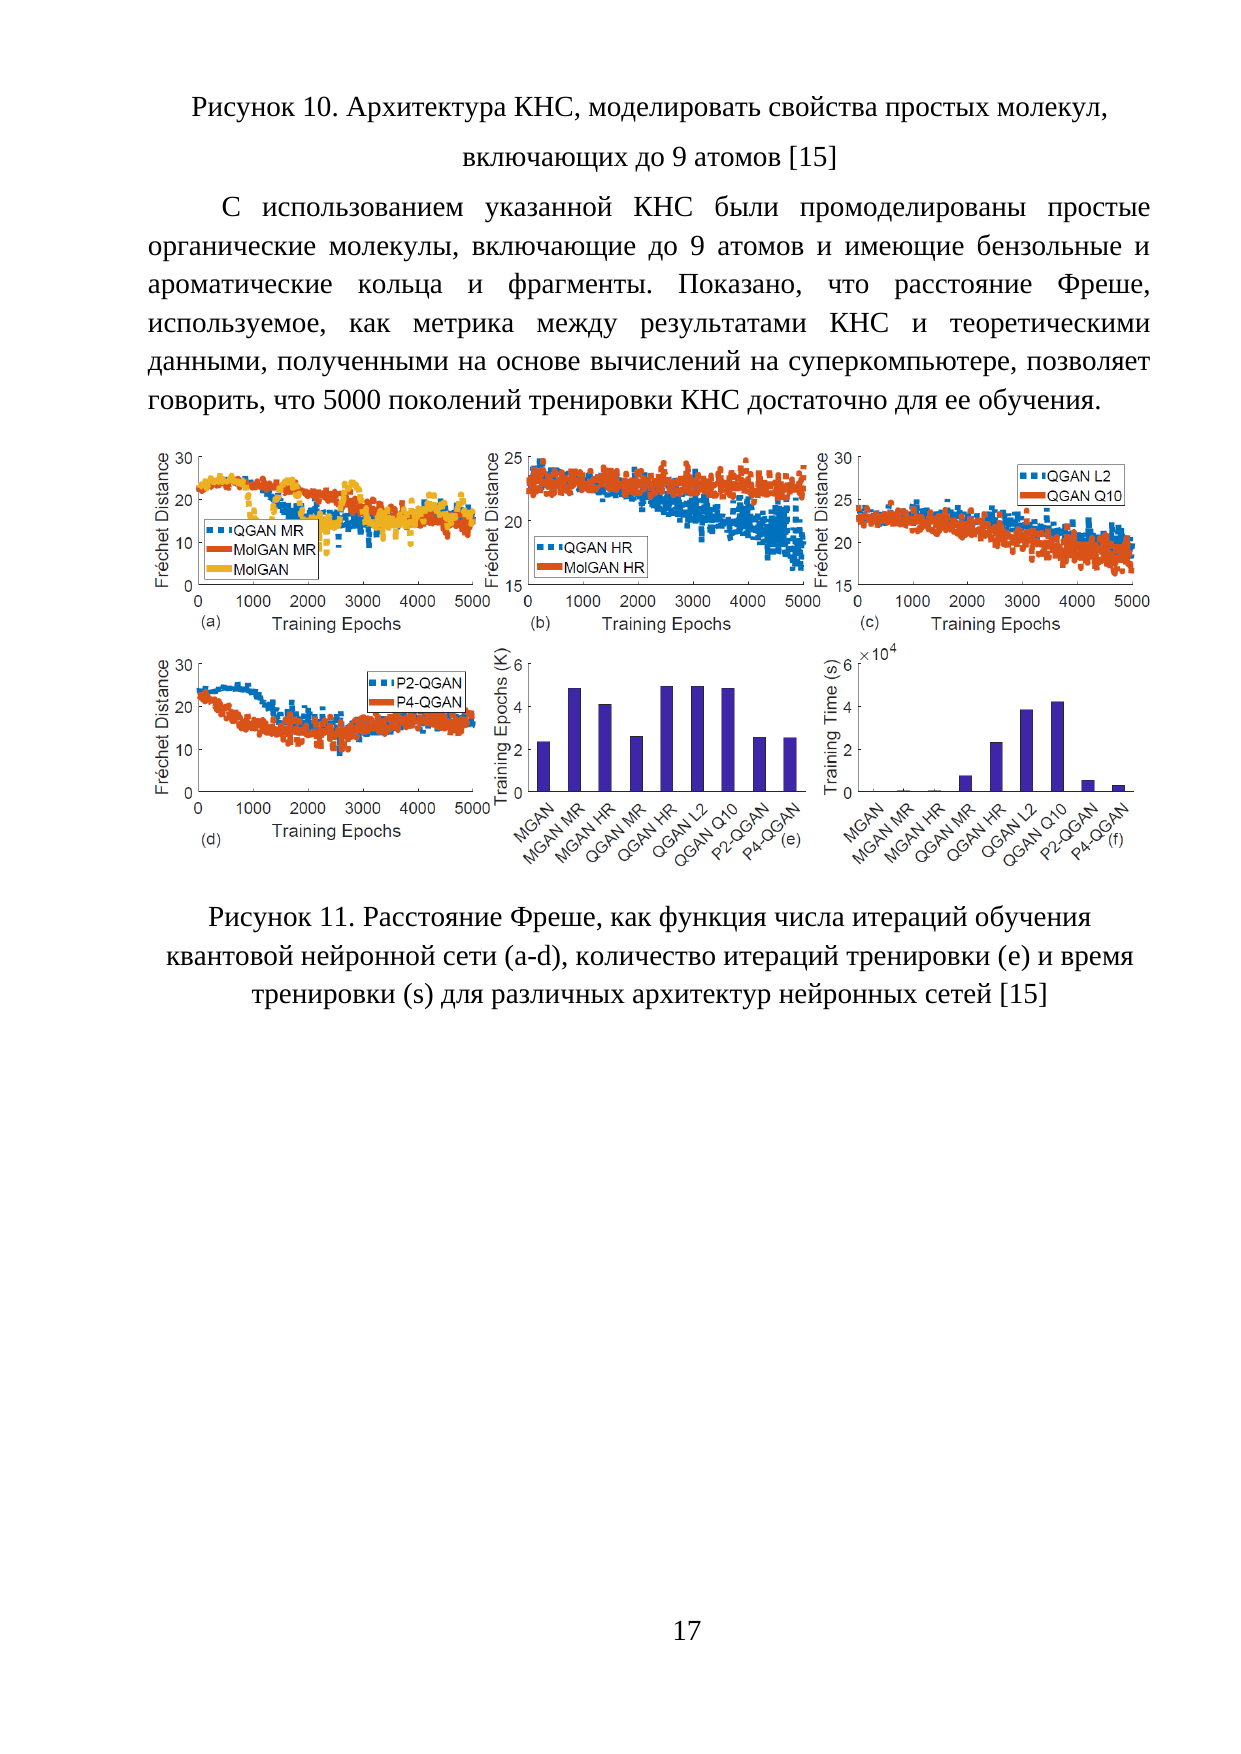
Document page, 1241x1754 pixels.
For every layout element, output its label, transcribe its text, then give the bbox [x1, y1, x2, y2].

text С использованием указанной КНС были промоделированы простые органические молекулы, включающие до 9 атомов и имеющие бензольные и ароматические кольца и фрагменты. Показано, что расстояние Фреше, используемое, как метрика между результатами КНС и теоретическими данными, полученными на основе вычислений на суперкомпьютере, позволяет говорить, что 5000 поколений тренировки КНС достаточно для ее обучения. [148, 189, 1152, 416]
text Рисунок 11. Расстояние Фреше, как функция числа итераций обучения квантовой нейронной сети (a-d), количество итераций тренировки (e) и время тренировки (s) для различных архитектур нейронных сетей [15] [148, 899, 1152, 1010]
text Рисунок 10. Архитектура КНС, моделировать свойства простых молекул, включающих до 9 атомов [15] [148, 89, 1152, 172]
picture [147, 441, 1152, 874]
